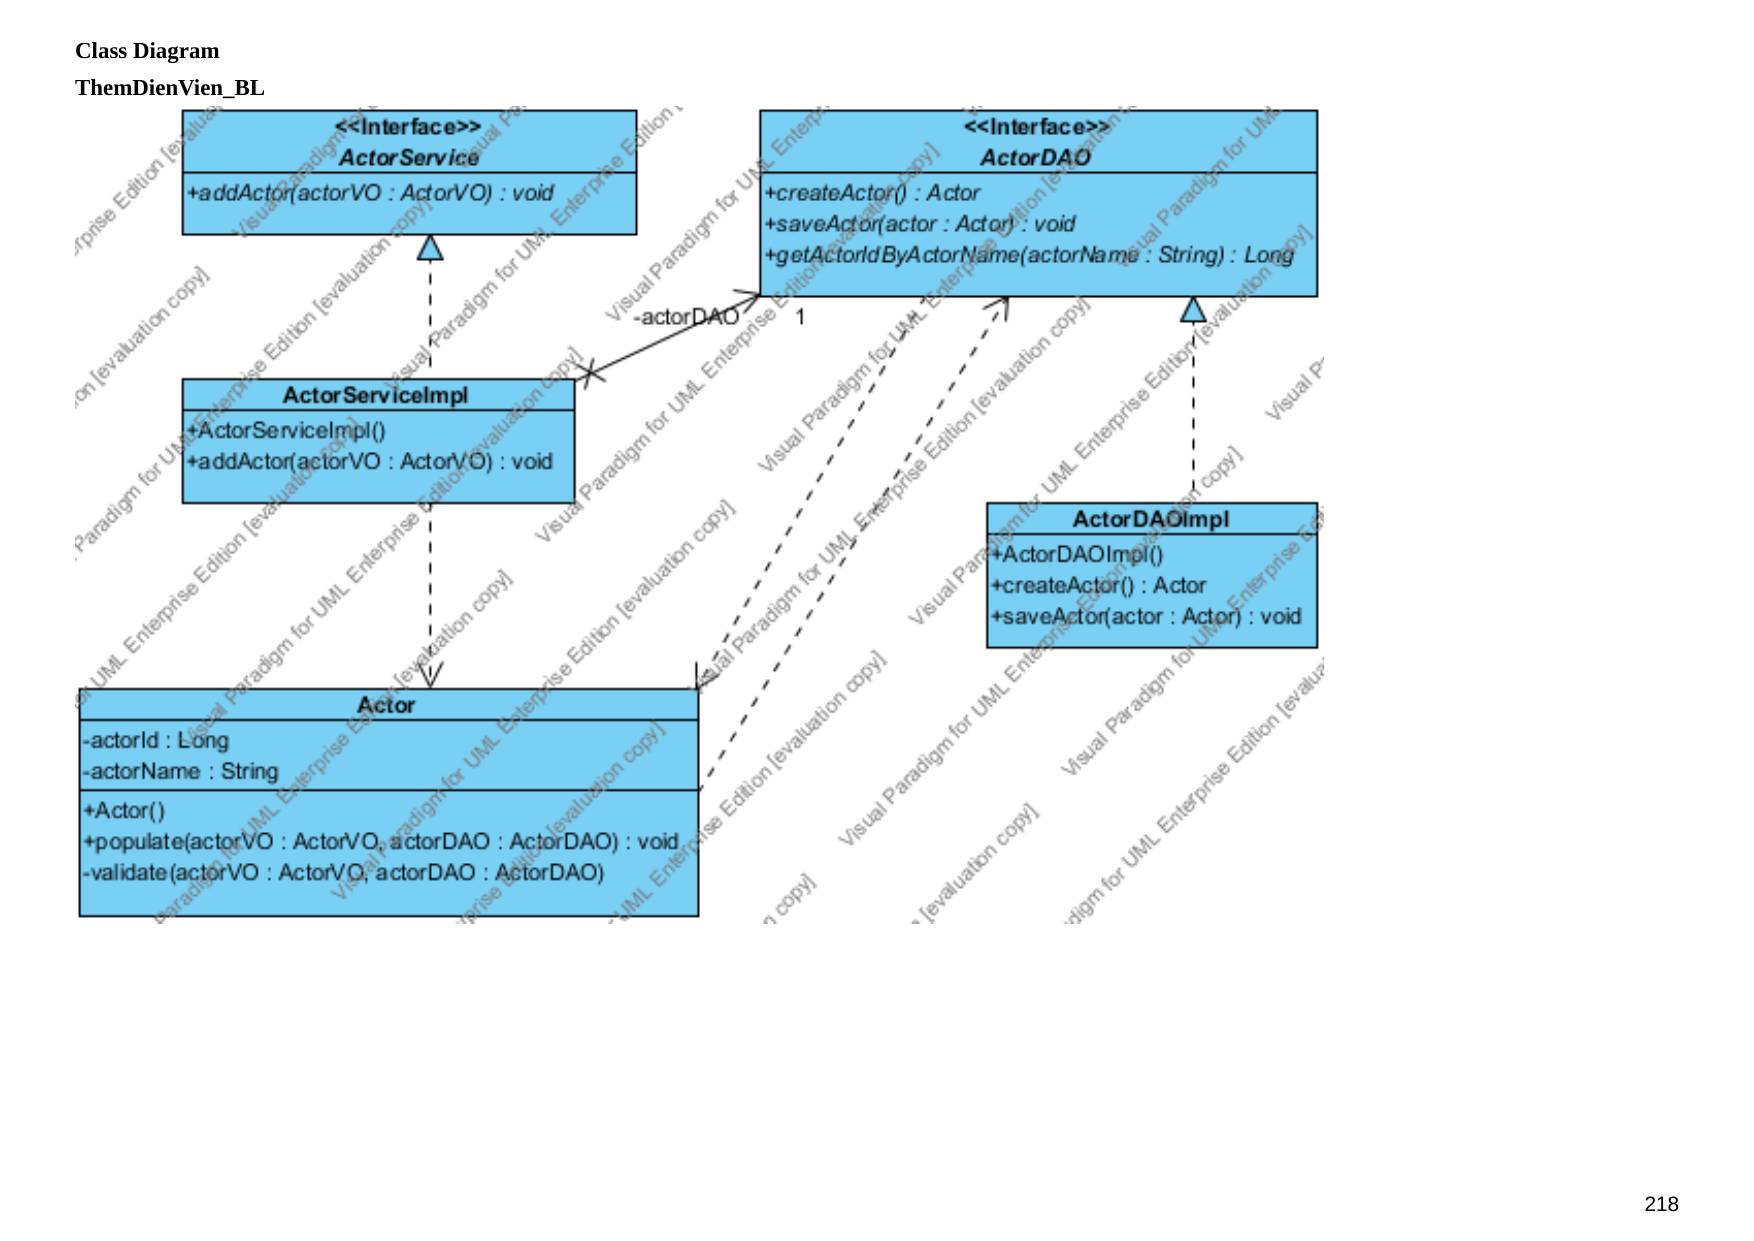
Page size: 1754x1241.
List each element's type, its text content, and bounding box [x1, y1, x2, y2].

text Class Diagram [75, 37, 1679, 64]
picture [75, 106, 1325, 924]
subtitle ThemDienVien_BL [75, 74, 1679, 101]
